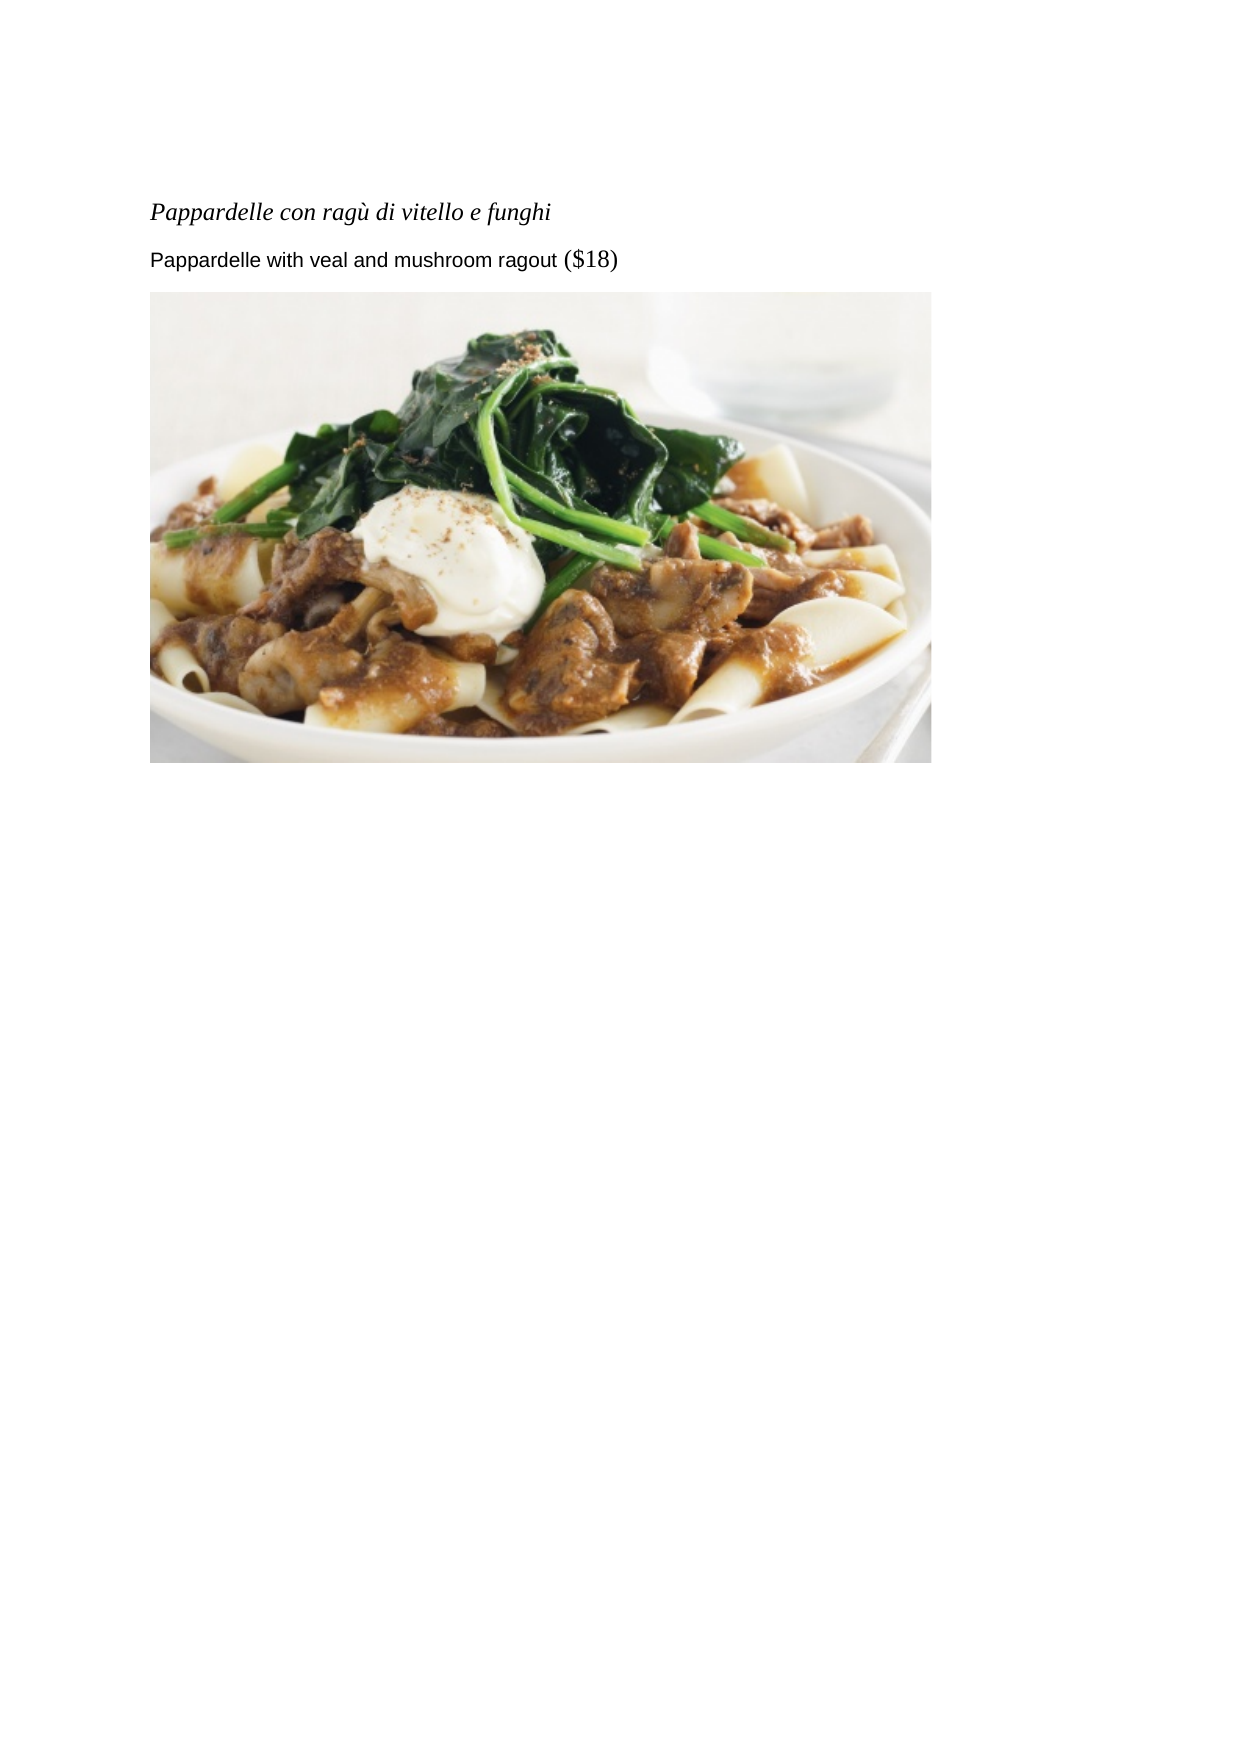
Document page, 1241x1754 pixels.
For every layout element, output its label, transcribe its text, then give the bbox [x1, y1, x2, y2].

text Pappardelle con ragù di vitello e funghi [150, 197, 1090, 226]
text Pappardelle with veal and mushroom ragout ($18) [150, 244, 1090, 273]
picture [150, 292, 932, 763]
